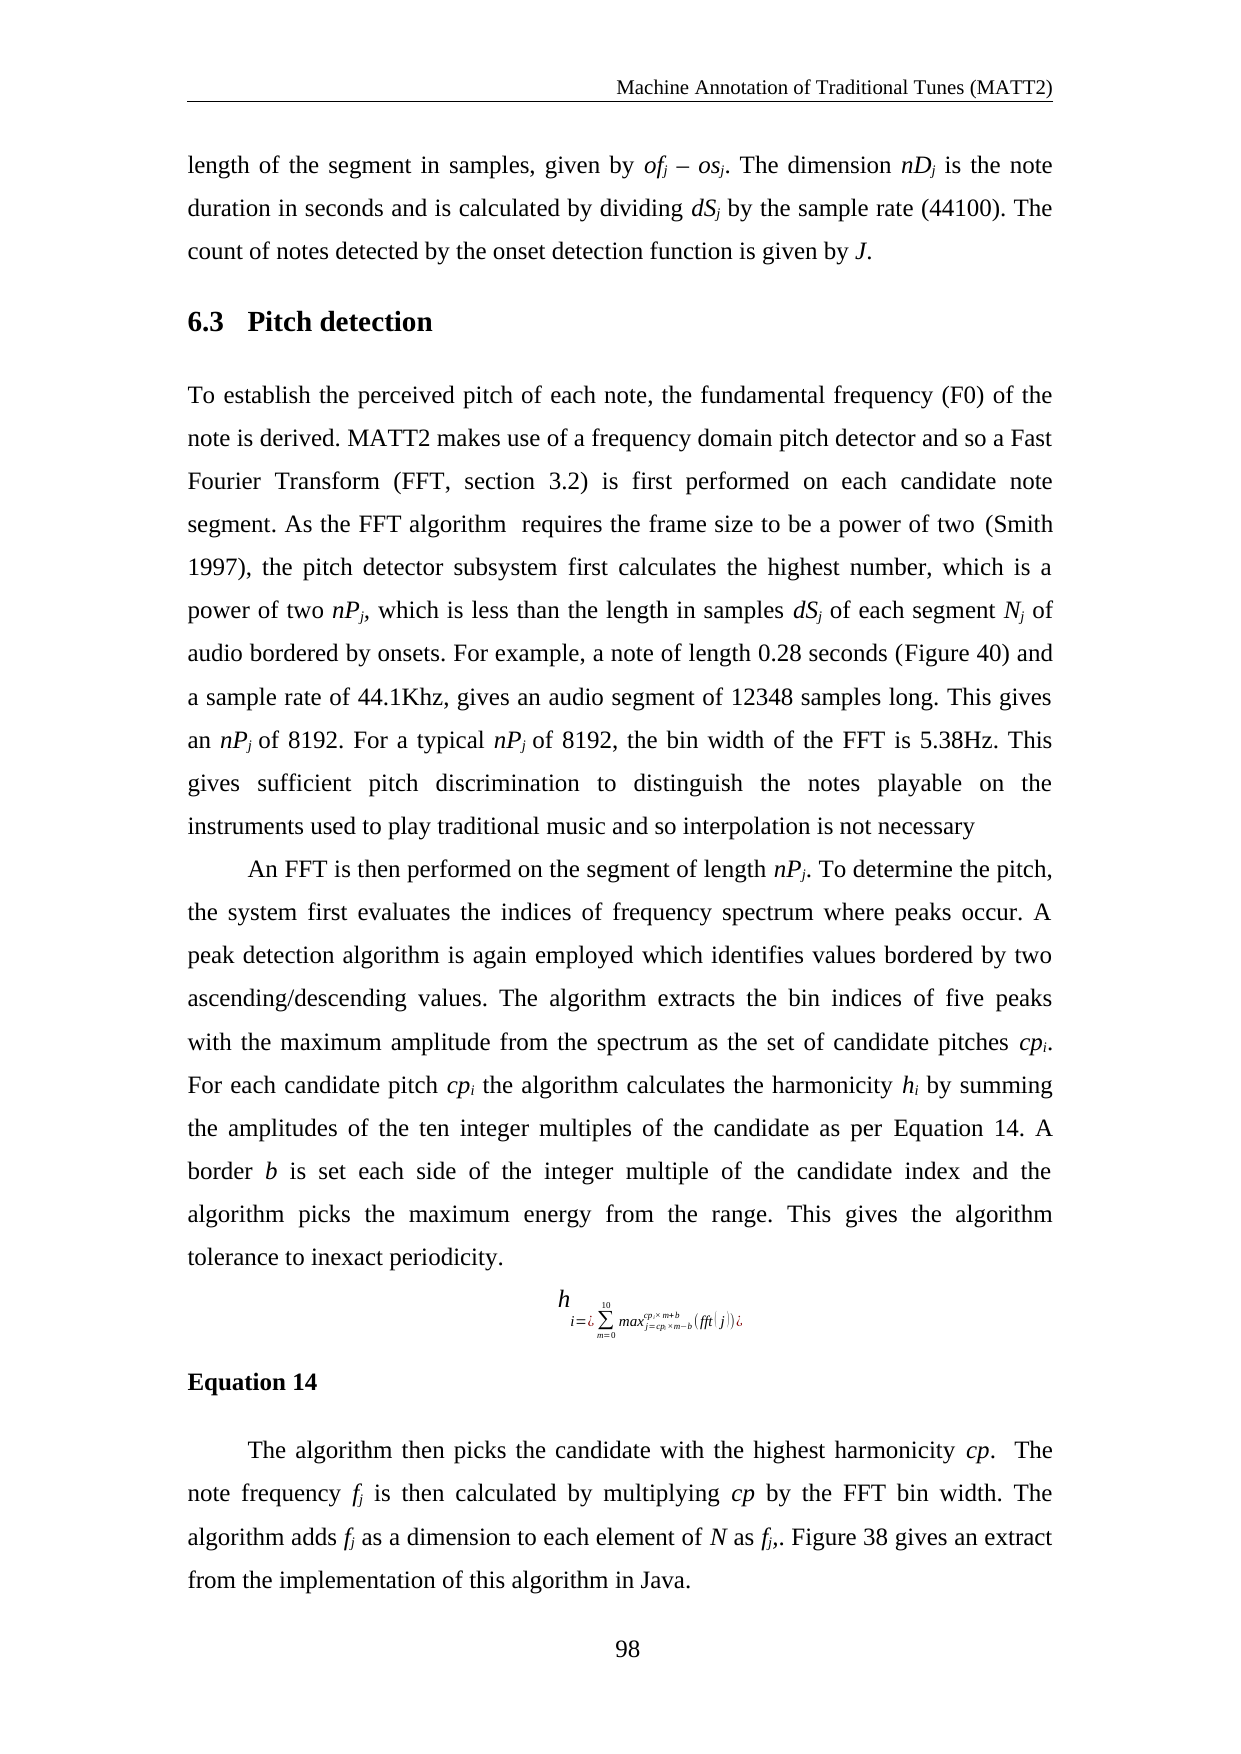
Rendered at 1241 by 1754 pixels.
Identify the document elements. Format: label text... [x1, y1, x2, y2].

text The algorithm then picks the candidate with the highest harmonicity cp. The note frequency fj is then calculated by multiplying cp by the FFT bin width. The algorithm adds fj as a dimension to each element of N as fj,. Figure 38 gives an extract from the implementation of this algorithm in Java. [187, 1435, 1053, 1593]
text An FFT is then performed on the segment of length nPj. To determine the pitch, the system first evaluates the indices of frequency spectrum where peaks occur. A peak detection algorithm is again employed which identifies values bordered by two ascending/descending values. The algorithm extracts the bin indices of five peaks with the maximum amplitude from the spectrum as the set of candidate pitches cpi. For each candidate pitch cpi the algorithm calculates the harmonicity hi by summing the amplitudes of the ten integer multiples of the candidate as per Equation 14. A border b is set each side of the integer multiple of the candidate index and the algorithm picks the maximum energy from the range. This gives the algorithm tolerance to inexact periodicity. [187, 854, 1053, 1271]
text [187, 150, 1053, 265]
subtitle Pitch detection [187, 304, 1053, 338]
